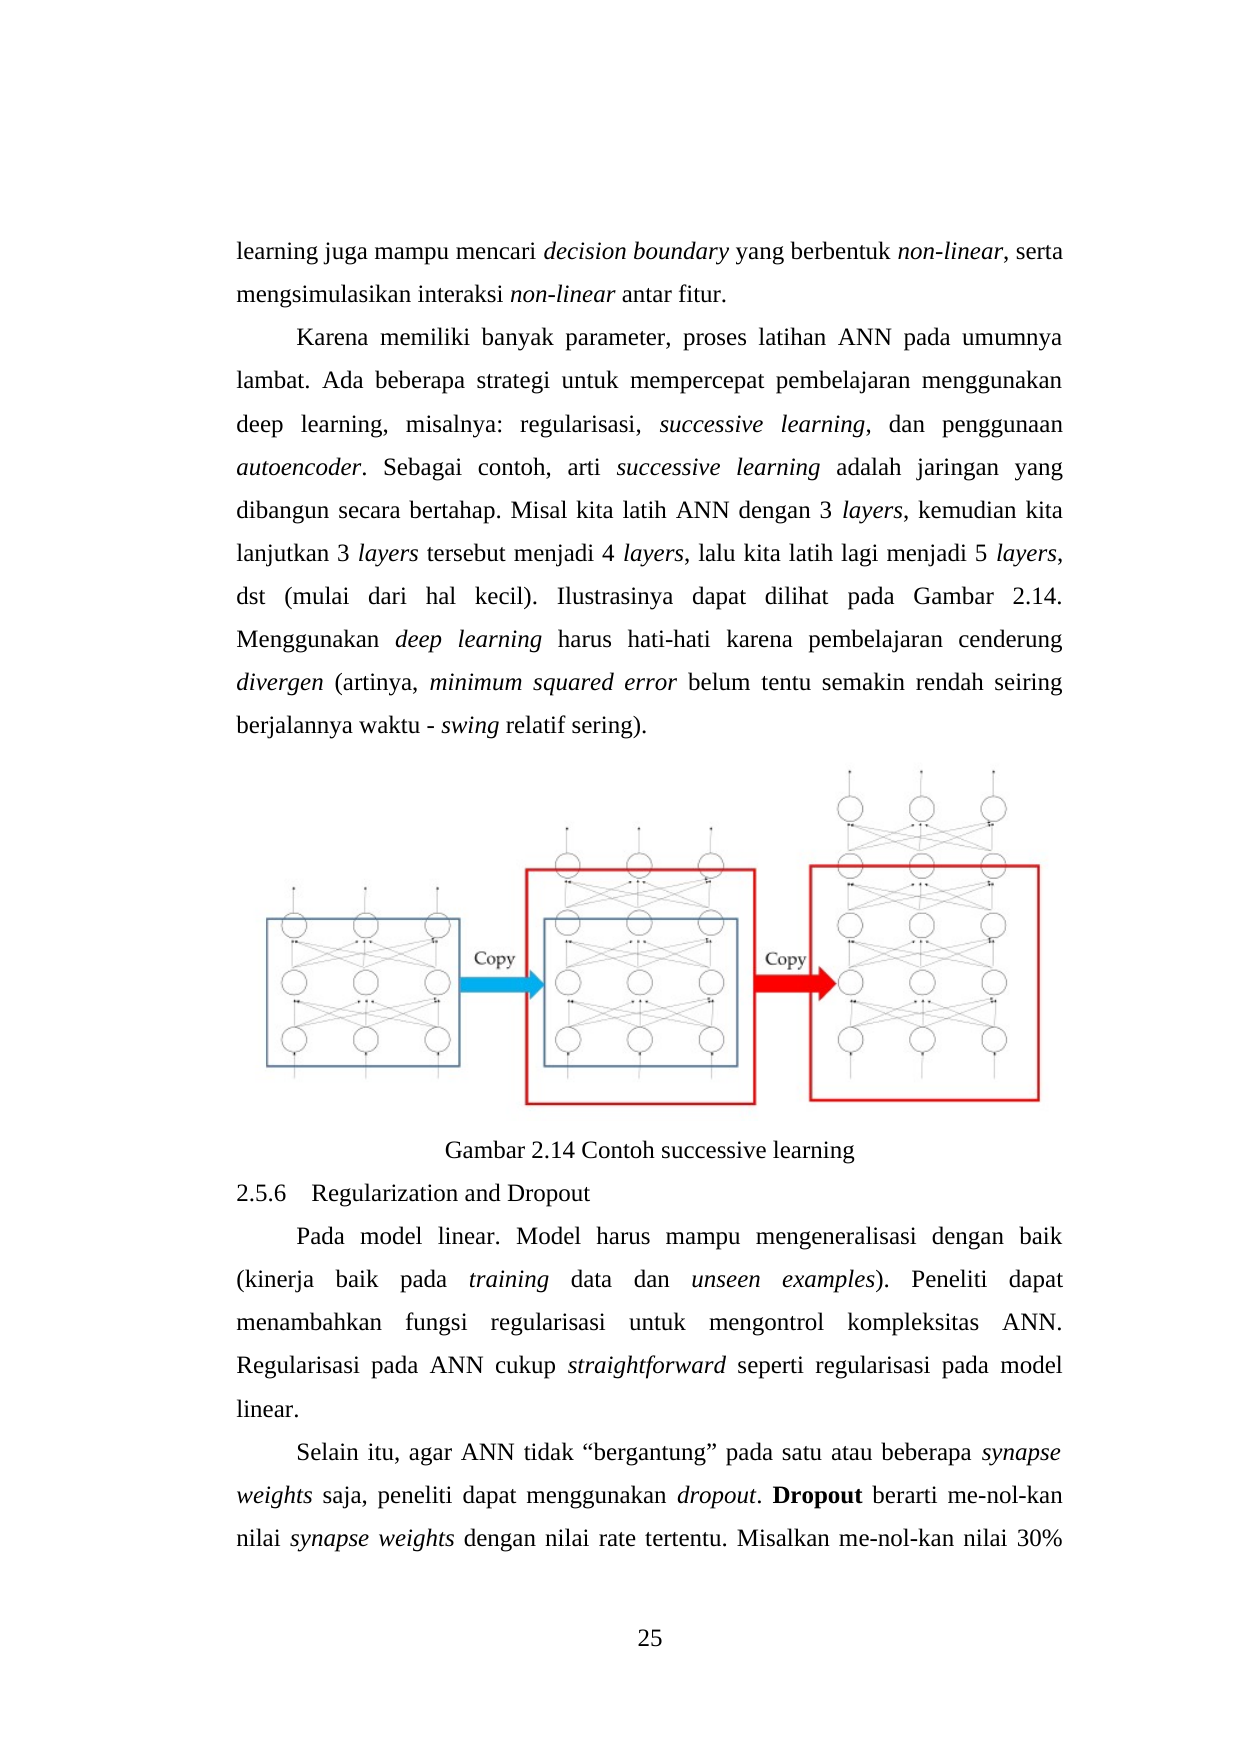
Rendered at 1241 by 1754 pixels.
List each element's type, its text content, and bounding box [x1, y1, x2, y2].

subtitle Regularization and Dropout [236, 1178, 1063, 1207]
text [236, 236, 1063, 308]
text Karena memiliki banyak parameter, proses latihan ANN pada umumnya lambat. Ada beberapa strategi untuk mempercepat pembelajaran menggunakan deep learning, misalnya: regularisasi, successive learning, dan penggunaan autoencoder. Sebagai contoh, arti successive learning adalah jaringan yang dibangun secara bertahap. Misal kita latih ANN dengan 3 layers, kemudian kita lanjutkan 3 layers tersebut menjadi 4 layers, lalu kita latih lagi menjadi 5 layers, dst (mulai dari hal kecil). Ilustrasinya dapat dilihat pada Gambar 2.14. Menggunakan deep learning harus hati-hati karena pembelajaran cenderung divergen (artinya, minimum squared error belum tentu semakin rendah seiring berjalannya waktu - swing relatif sering). [236, 322, 1063, 739]
text Pada model linear. Model harus mampu mengeneralisasi dengan baik (kinerja baik pada training data dan unseen examples). Peneliti dapat menambahkan fungsi regularisasi untuk mengontrol kompleksitas ANN. Regularisasi pada ANN cukup straightforward seperti regularisasi pada model linear. [236, 1221, 1063, 1422]
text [236, 1437, 1063, 1552]
picture [236, 753, 1063, 1121]
text Gambar 2.14 Contoh successive learning [236, 1135, 1063, 1164]
